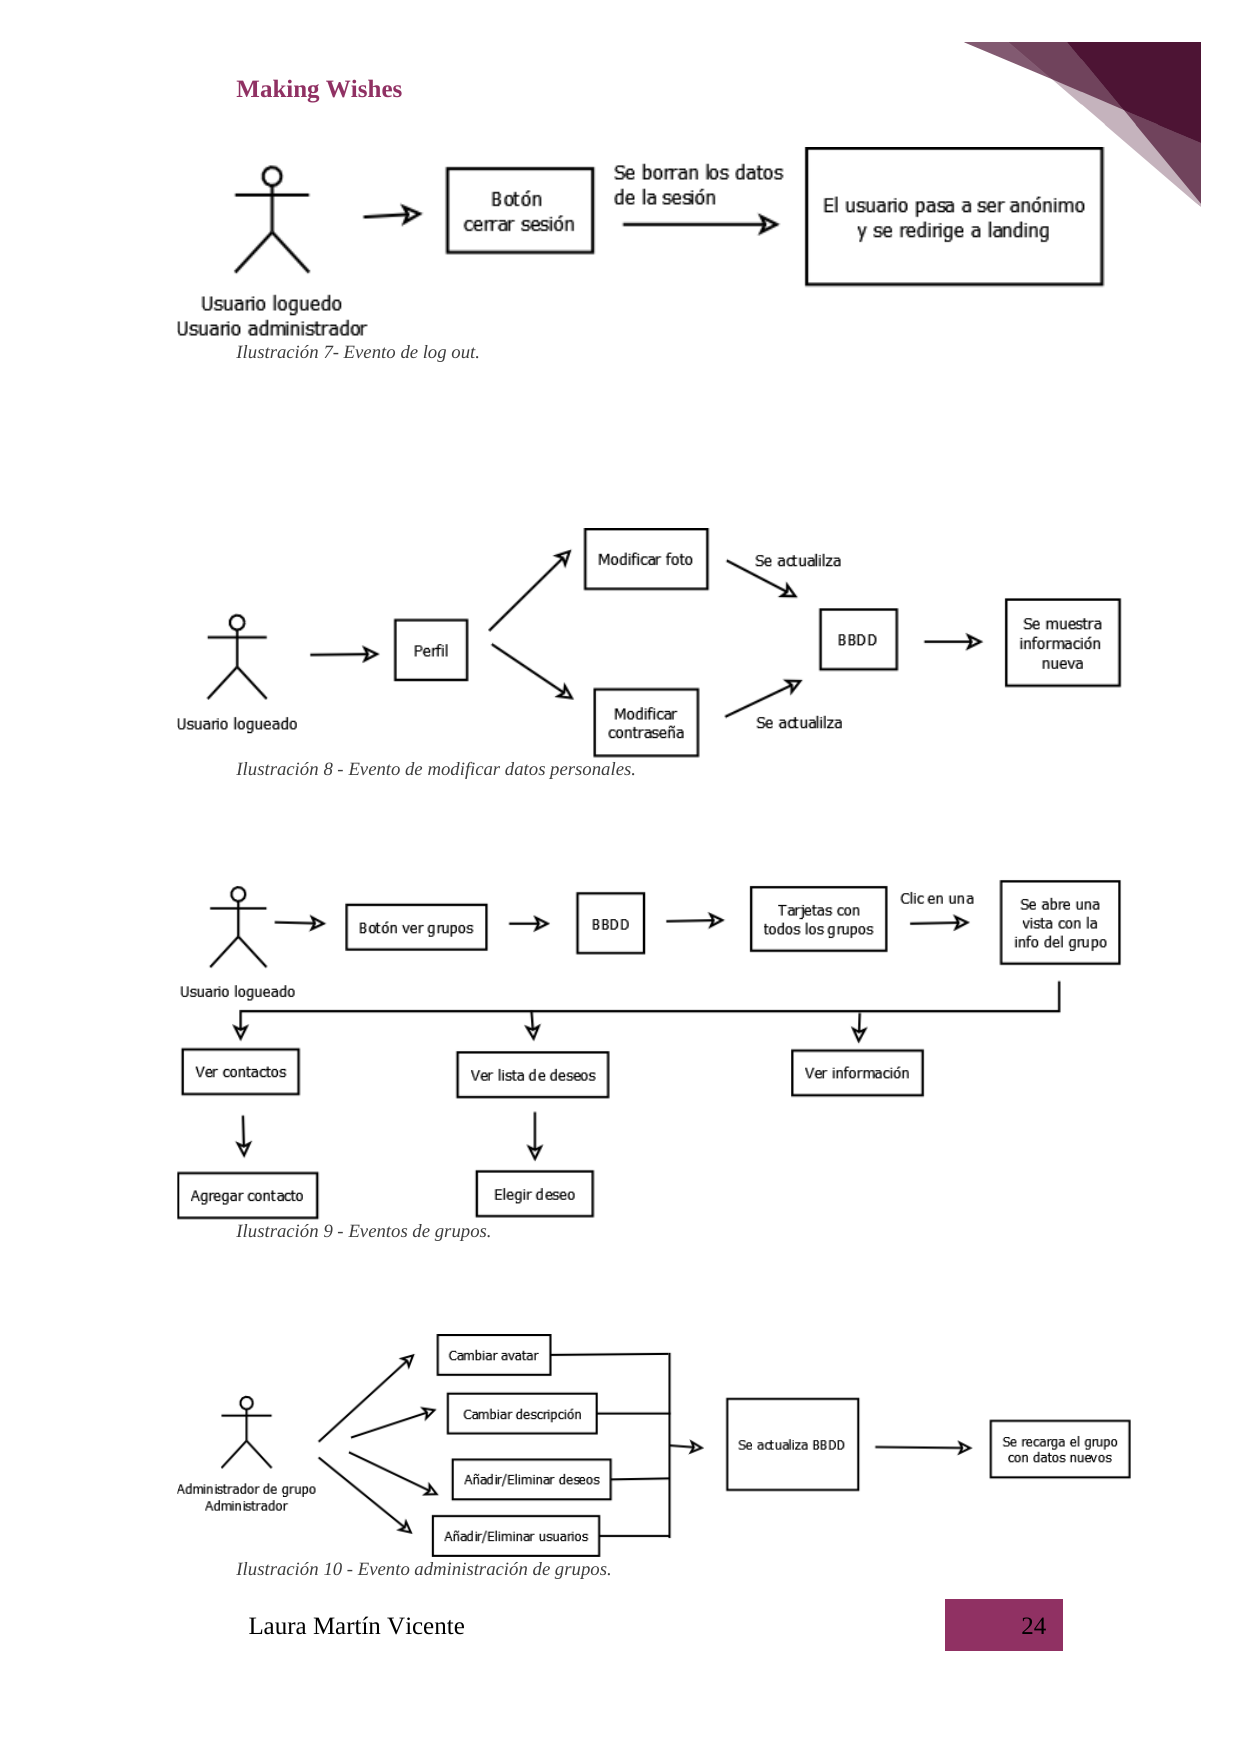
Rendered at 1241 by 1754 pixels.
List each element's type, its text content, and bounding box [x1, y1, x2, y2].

text Ilustración 10 - Evento administración de grupos. [177, 1558, 1063, 1579]
text Ilustración 9 - Eventos de grupos. [177, 1220, 1063, 1241]
picture [177, 42, 1201, 342]
text Ilustración 7- Evento de log out. [177, 342, 1063, 363]
picture [177, 1334, 1135, 1558]
picture [177, 872, 1123, 1220]
text Ilustración 8 - Evento de modificar datos personales. [177, 758, 1063, 779]
picture [177, 528, 1125, 758]
